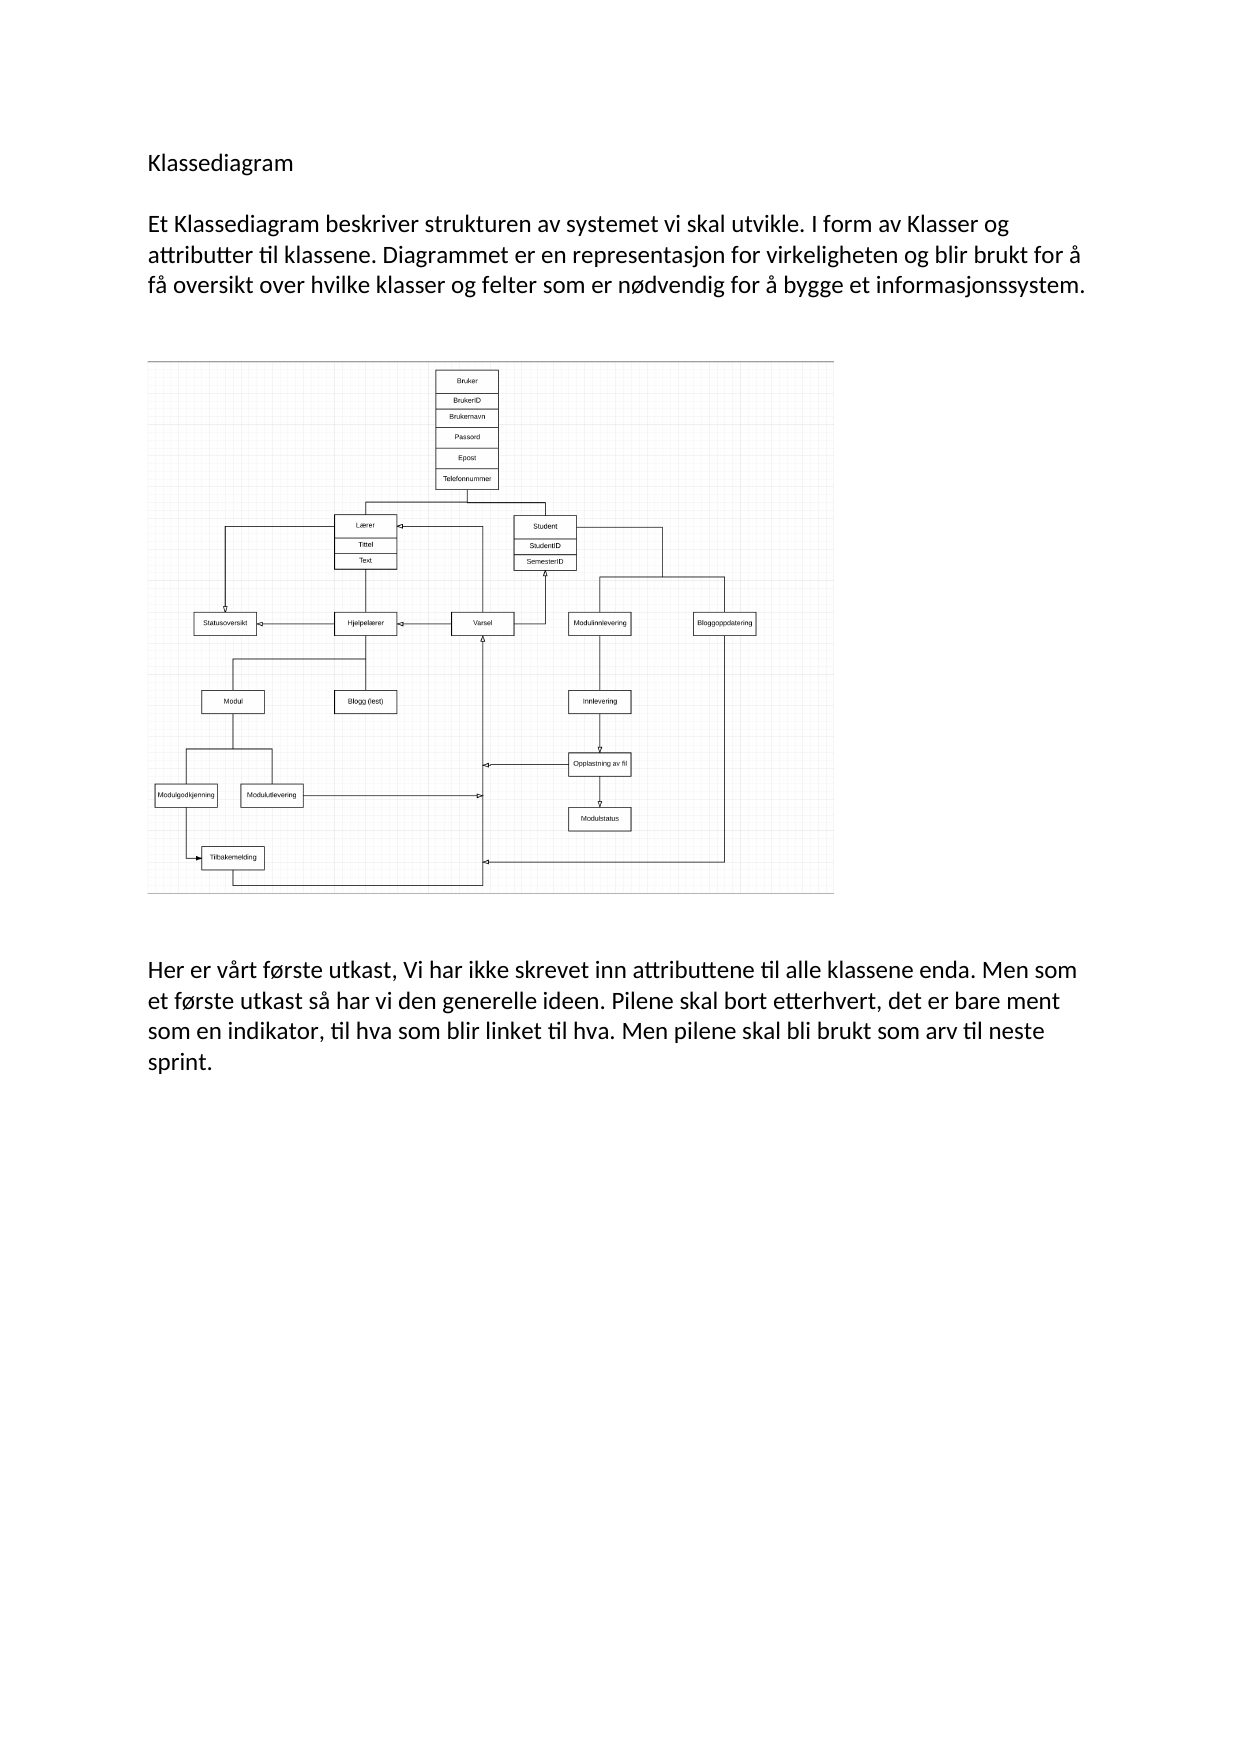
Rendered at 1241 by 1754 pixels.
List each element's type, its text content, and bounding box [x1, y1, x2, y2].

text Her er vårt første utkast, Vi har ikke skrevet inn attributtene til alle klassene enda. Men som et første utkast så har vi den generelle ideen. Pilene skal bort etterhvert, det er bare ment som en indikator, til hva som blir linket til hva. Men pilene skal bli brukt som arv til neste sprint. [148, 954, 1093, 1076]
text Klassediagram [148, 148, 1093, 178]
text Et Klassediagram beskriver strukturen av systemet vi skal utvikle. I form av Klasser og attributter til klassene. Diagrammet er en representasjon for virkeligheten og blir brukt for å få oversikt over hvilke klasser og felter som er nødvendig for å bygge et informasjonssystem. [148, 209, 1093, 300]
picture [147, 361, 834, 894]
